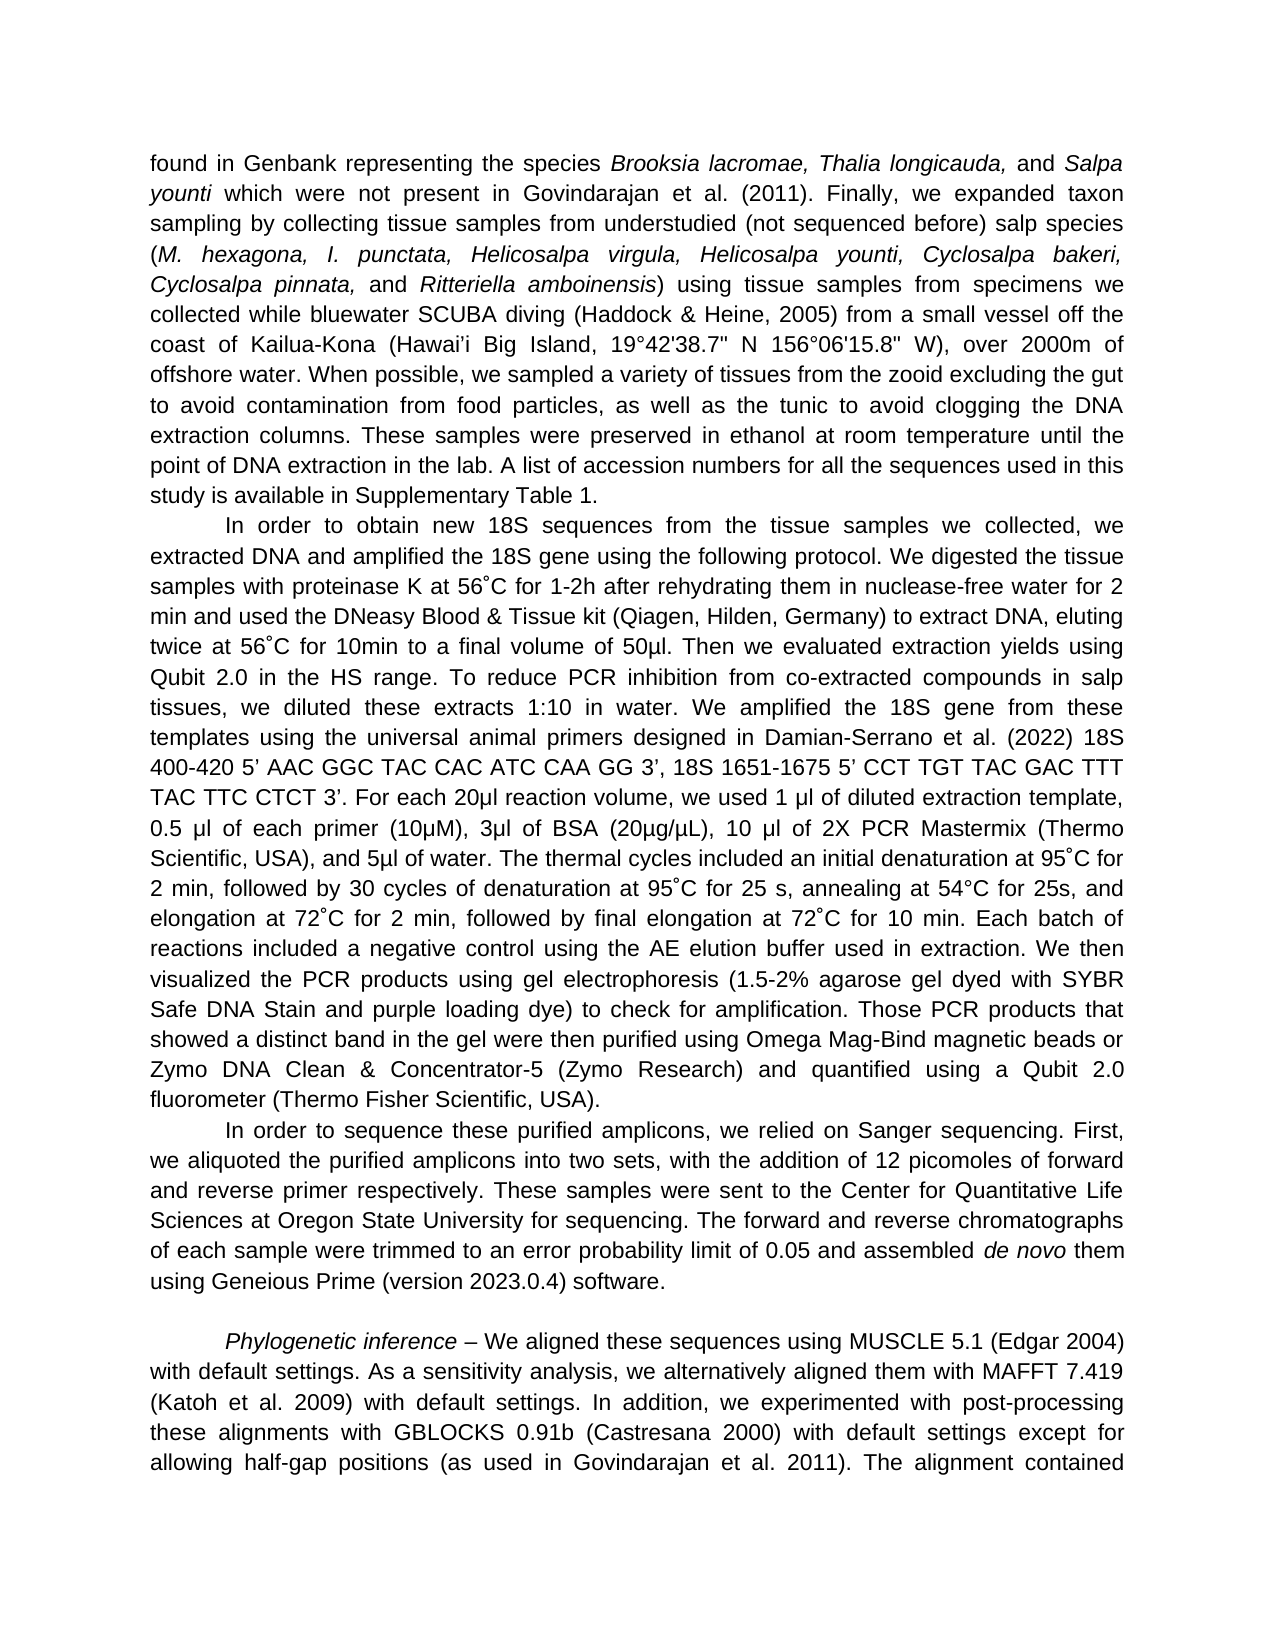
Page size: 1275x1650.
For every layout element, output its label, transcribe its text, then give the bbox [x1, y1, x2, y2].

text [150, 1328, 1125, 1475]
text In order to obtain new 18S sequences from the tissue samples we collected, we extracted DNA and amplified the 18S gene using the following protocol. We digested the tissue samples with proteinase K at 56˚C for 1-2h after rehydrating them in nuclease-free water for 2 min and used the DNeasy Blood & Tissue kit (Qiagen, Hilden, Germany) to extract DNA, eluting twice at 56˚C for 10min to a final volume of 50µl. Then we evaluated extraction yields using Qubit 2.0 in the HS range. To reduce PCR inhibition from co-extracted compounds in salp tissues, we diluted these extracts 1:10 in water. We amplified the 18S gene from these templates using the universal animal primers designed in Damian-Serrano et al. (2022) 18S 400-420 5’ AAC GGC TAC CAC ATC CAA GG 3’, 18S 1651-1675 5’ CCT TGT TAC GAC TTT TAC TTC CTCT 3’. For each 20μl reaction volume, we used 1 μl of diluted extraction template, 0.5 μl of each primer (10μM), 3μl of BSA (20µg/µL), 10 μl of 2X PCR Mastermix (Thermo Scientific, USA), and 5µl of water. The thermal cycles included an initial denaturation at 95˚C for 2 min, followed by 30 cycles of denaturation at 95˚C for 25 s, annealing at 54°C for 25s, and elongation at 72˚C for 2 min, followed by final elongation at 72˚C for 10 min. Each batch of reactions included a negative control using the AE elution buffer used in extraction. We then visualized the PCR products using gel electrophoresis (1.5-2% agarose gel dyed with SYBR Safe DNA Stain and purple loading dye) to check for amplification. Those PCR products that showed a distinct band in the gel were then purified using Omega Mag-Bind magnetic beads or Zymo DNA Clean & Concentrator-5 (Zymo Research) and quantified using a Qubit 2.0 fluorometer (Thermo Fisher Scientific, USA). [150, 512, 1125, 1113]
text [150, 150, 1125, 509]
text In order to sequence these purified amplicons, we relied on Sanger sequencing. First, we aliquoted the purified amplicons into two sets, with the addition of 12 picomoles of forward and reverse primer respectively. These samples were sent to the Center for Quantitative Life Sciences at Oregon State University for sequencing. The forward and reverse chromatographs of each sample were trimmed to an error probability limit of 0.05 and assembled de novo them using Geneious Prime (version 2023.0.4) software. [150, 1117, 1125, 1294]
